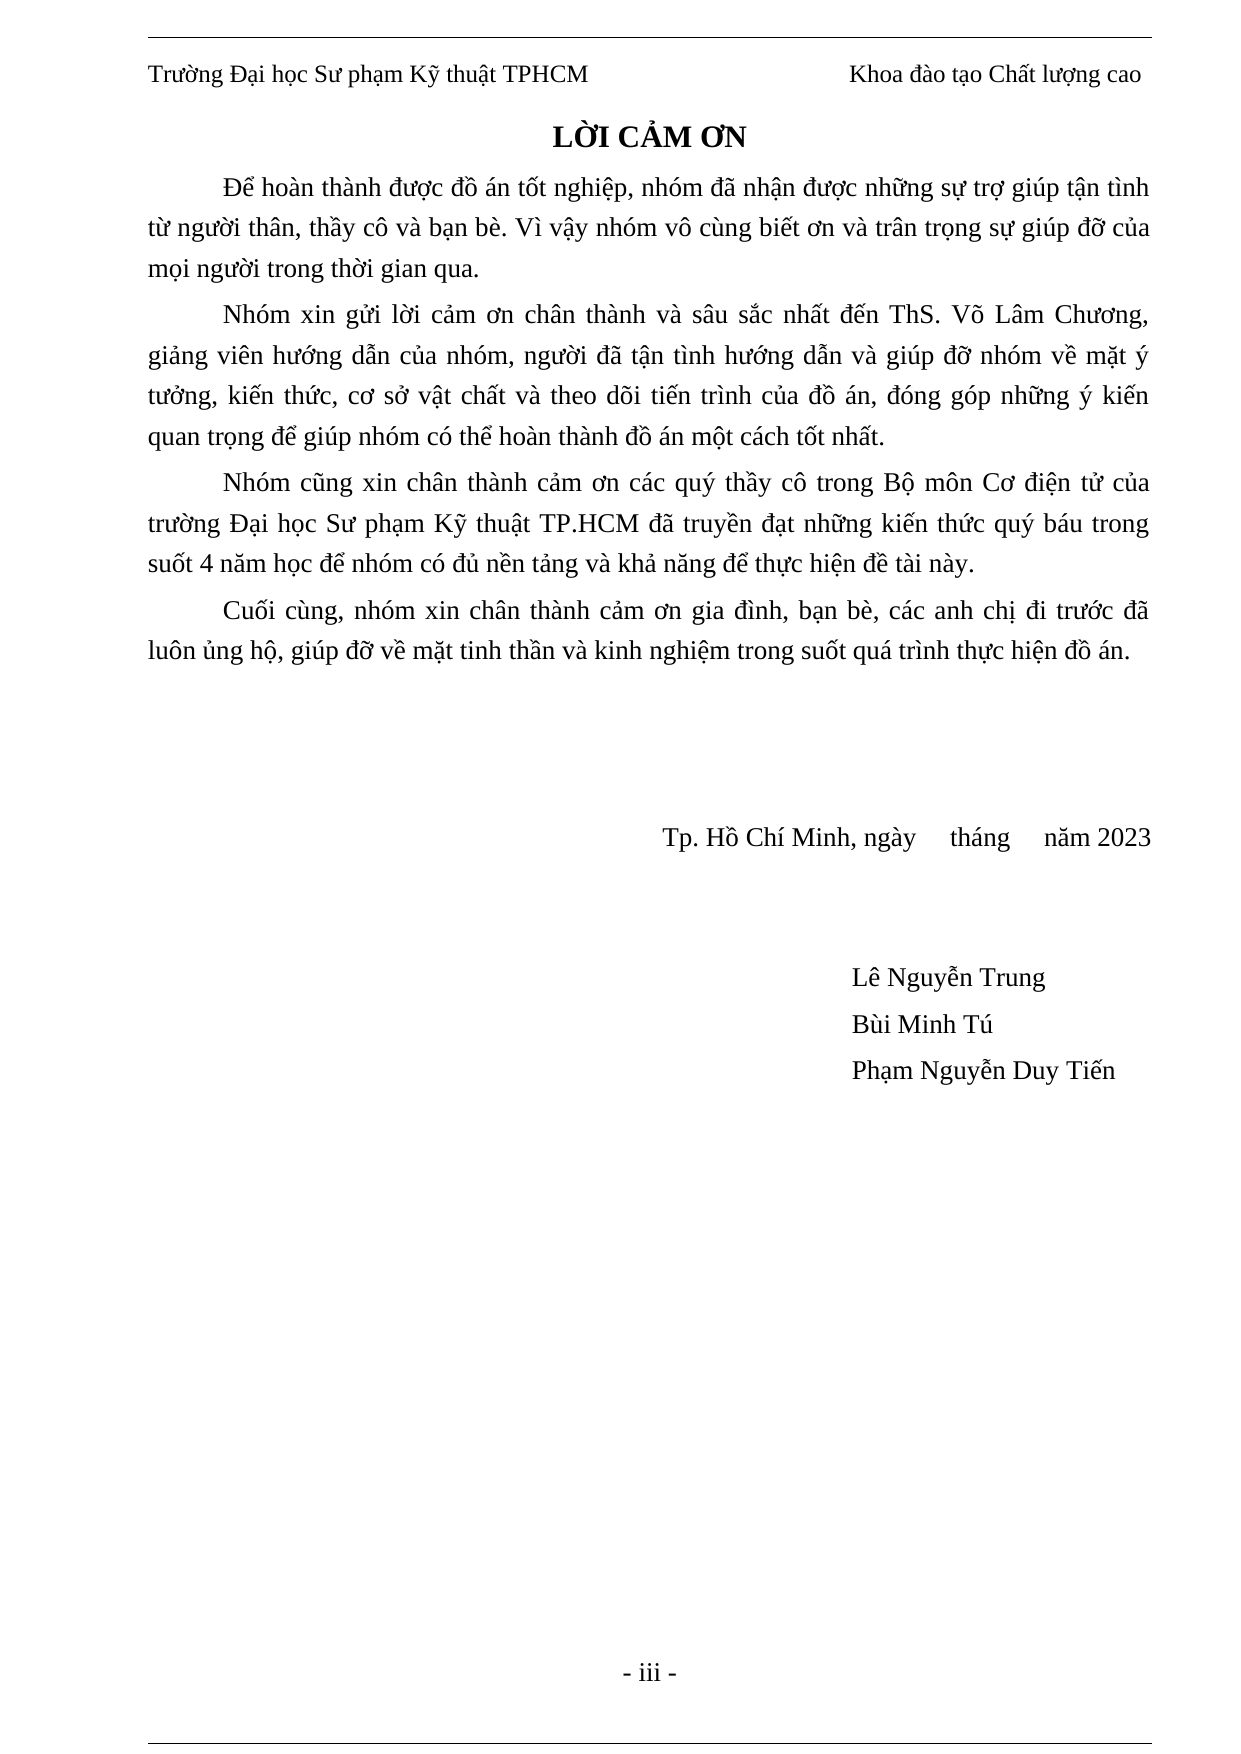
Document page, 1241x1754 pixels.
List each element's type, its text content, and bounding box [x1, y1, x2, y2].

subtitle LỜI CẢM ƠN [148, 118, 1152, 154]
text Phạm Nguyễn Duy Tiến [148, 1054, 1152, 1086]
text Nhóm cũng xin chân thành cảm ơn các quý thầy cô trong Bộ môn Cơ điện tử của trường Đại học Sư phạm Kỹ thuật TP.HCM đã truyền đạt những kiến thức quý báu trong suốt 4 năm học để nhóm có đủ nền tảng và khả năng để thực hiện đề tài này. [148, 466, 1152, 578]
text Để hoàn thành được đồ án tốt nghiệp, nhóm đã nhận được những sự trợ giúp tận tình từ người thân, thầy cô và bạn bè. Vì vậy nhóm vô cùng biết ơn và trân trọng sự giúp đỡ của mọi người trong thời gian qua. [148, 171, 1152, 283]
text Nhóm xin gửi lời cảm ơn chân thành và sâu sắc nhất đến ThS. Võ Lâm Chương, giảng viên hướng dẫn của nhóm, người đã tận tình hướng dẫn và giúp đỡ nhóm về mặt ý tưởng, kiến thức, cơ sở vật chất và theo dõi tiến trình của đồ án, đóng góp những ý kiến quan trọng để giúp nhóm có thể hoàn thành đồ án một cách tốt nhất. [148, 298, 1152, 451]
text Lê Nguyễn Trung [148, 961, 1152, 992]
text Bùi Minh Tú [148, 1008, 1152, 1039]
text Cuối cùng, nhóm xin chân thành cảm ơn gia đình, bạn bè, các anh chị đi trước đã luôn ủng hộ, giúp đỡ về mặt tinh thần và kinh nghiệm trong suốt quá trình thực hiện đồ án. [148, 594, 1152, 666]
text Tp. Hồ Chí Minh, ngày tháng năm 2023 [148, 821, 1152, 852]
